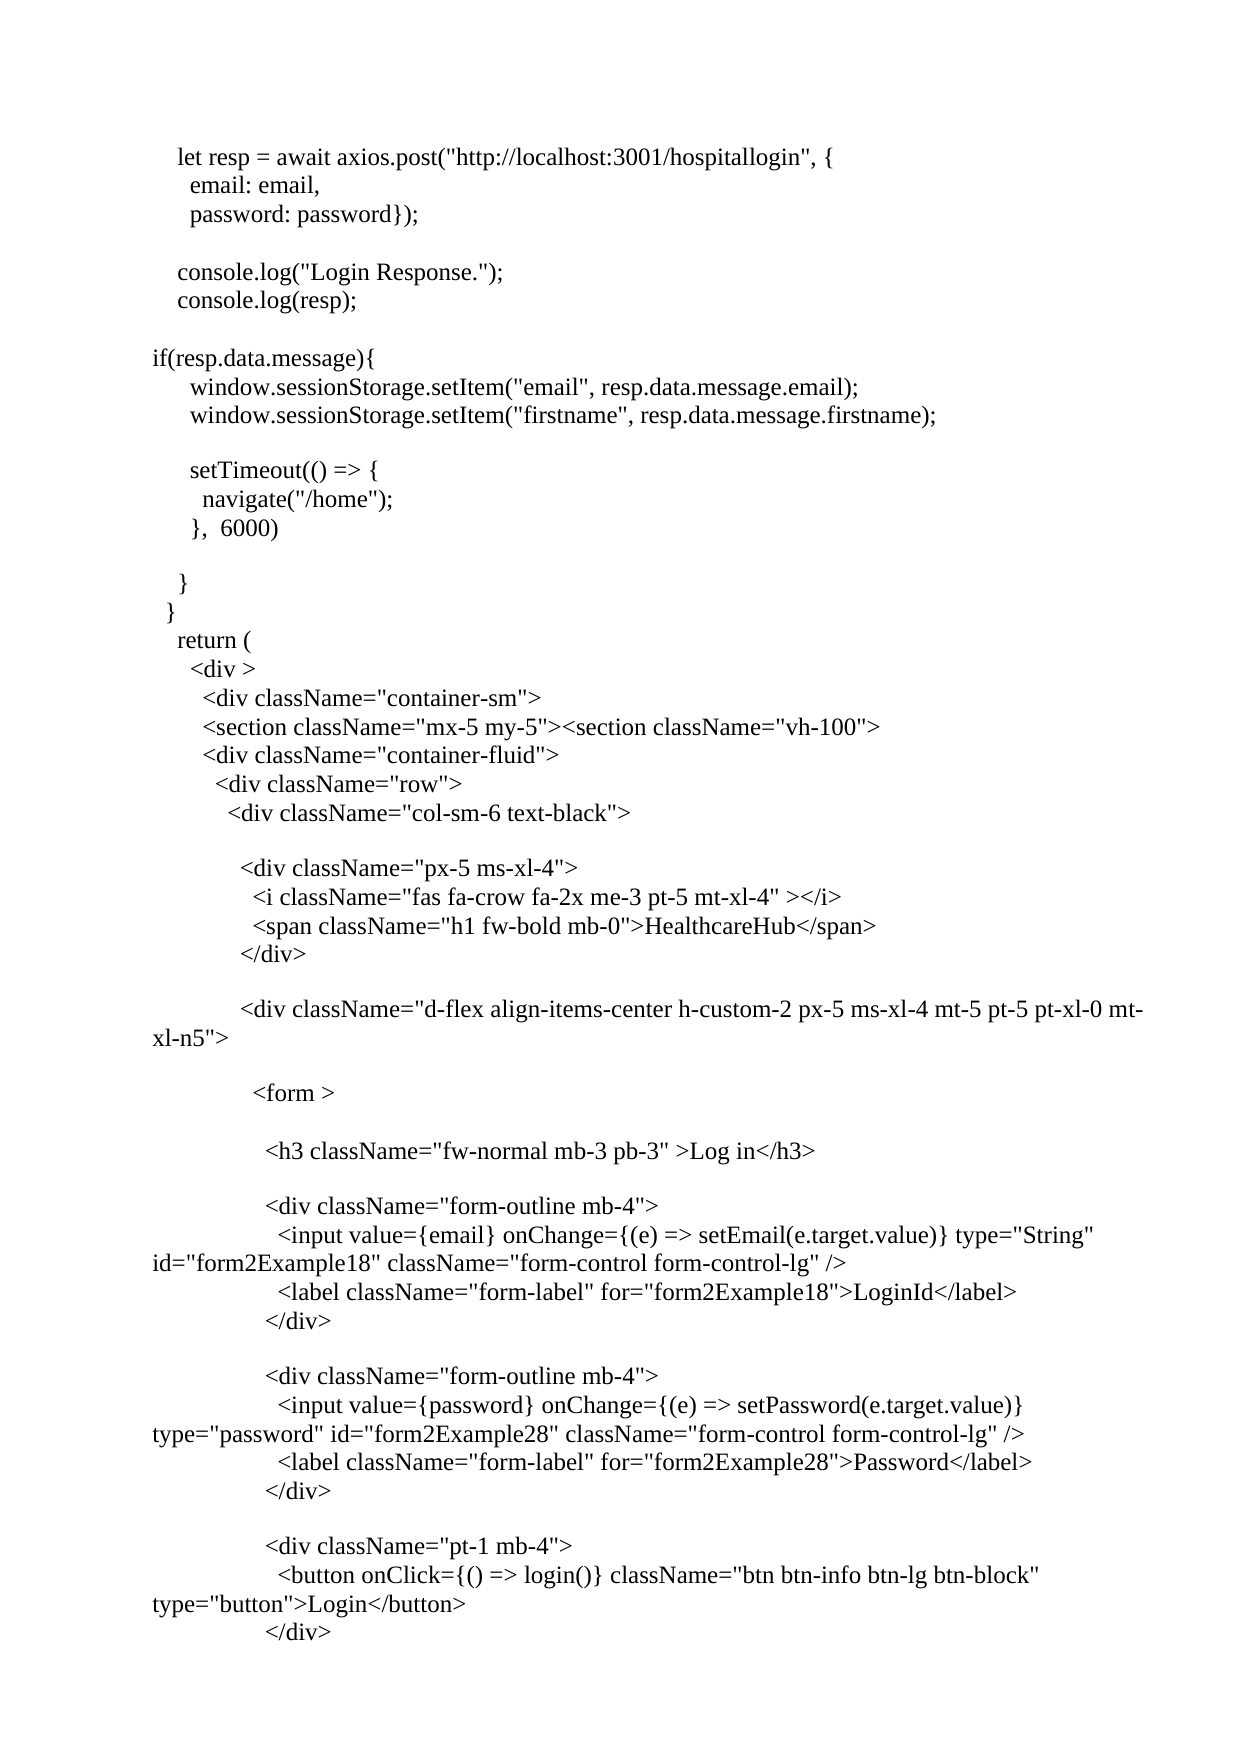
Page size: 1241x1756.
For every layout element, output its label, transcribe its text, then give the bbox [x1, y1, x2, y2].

text <section className="mx-5 my-5"><section className="vh-100"> [152, 712, 1151, 741]
text <div className="d-flex align-items-center h-custom-2 px-5 ms-xl-4 mt-5 pt-5 pt-xl-0 mt-xl-n5"> [152, 994, 1151, 1052]
text <div className="row"> [152, 769, 1151, 798]
text window.sessionStorage.setItem("email", resp.data.message.email); [152, 372, 1151, 400]
text setTimeout(() => { [152, 456, 1151, 484]
text return ( [152, 626, 1151, 654]
text <input value={password} onChange={(e) => setPassword(e.target.value)} type="password" id="form2Example28" className="form-control form-control-lg" /> [152, 1390, 1151, 1447]
text } [152, 568, 1151, 597]
text } [152, 597, 1151, 626]
text <div className="container-sm"> [152, 683, 1151, 712]
text <label className="form-label" for="form2Example18">LoginId</label> [152, 1277, 1151, 1306]
text navigate("/home"); [152, 484, 1151, 513]
text let resp = await axios.post("http://localhost:3001/hospitallogin", { [152, 142, 1151, 170]
text <div className="col-sm-6 text-black"> [152, 798, 1151, 827]
text console.log("Login Response."); [152, 257, 1151, 285]
text <form > [152, 1078, 1151, 1107]
text </div> [152, 1306, 1151, 1335]
text <span className="h1 fw-bold mb-0">HealthcareHub</span> [152, 911, 1151, 939]
text <h3 className="fw-normal mb-3 pb-3" >Log in</h3> [152, 1136, 1151, 1165]
text }, 6000) [152, 513, 1151, 542]
text <label className="form-label" for="form2Example28">Password</label> [152, 1447, 1151, 1476]
text <input value={email} onChange={(e) => setEmail(e.target.value)} type="String" id="form2Example18" className="form-control form-control-lg" /> [152, 1220, 1151, 1277]
text console.log(resp); if(resp.data.message){ [152, 285, 1151, 372]
text <div className="form-outline mb-4"> [152, 1361, 1151, 1390]
text <div className="pt-1 mb-4"> [152, 1531, 1151, 1560]
text <div className="px-5 ms-xl-4"> [152, 853, 1151, 882]
text <i className="fas fa-crow fa-2x me-3 pt-5 mt-xl-4" ></i> [152, 882, 1151, 911]
text <div className="form-outline mb-4"> [152, 1191, 1151, 1220]
text window.sessionStorage.setItem("firstname", resp.data.message.firstname); [152, 400, 1151, 429]
text </div> [152, 939, 1151, 968]
text <div > [152, 654, 1151, 683]
text <div className="container-fluid"> [152, 741, 1151, 769]
text <button onClick={() => login()} className="btn btn-info btn-lg btn-block" type="button">Login</button> [152, 1560, 1151, 1617]
text password: password}); [152, 199, 1151, 228]
text </div> [152, 1476, 1151, 1505]
text email: email, [152, 170, 1151, 199]
text </div> [152, 1617, 1151, 1646]
